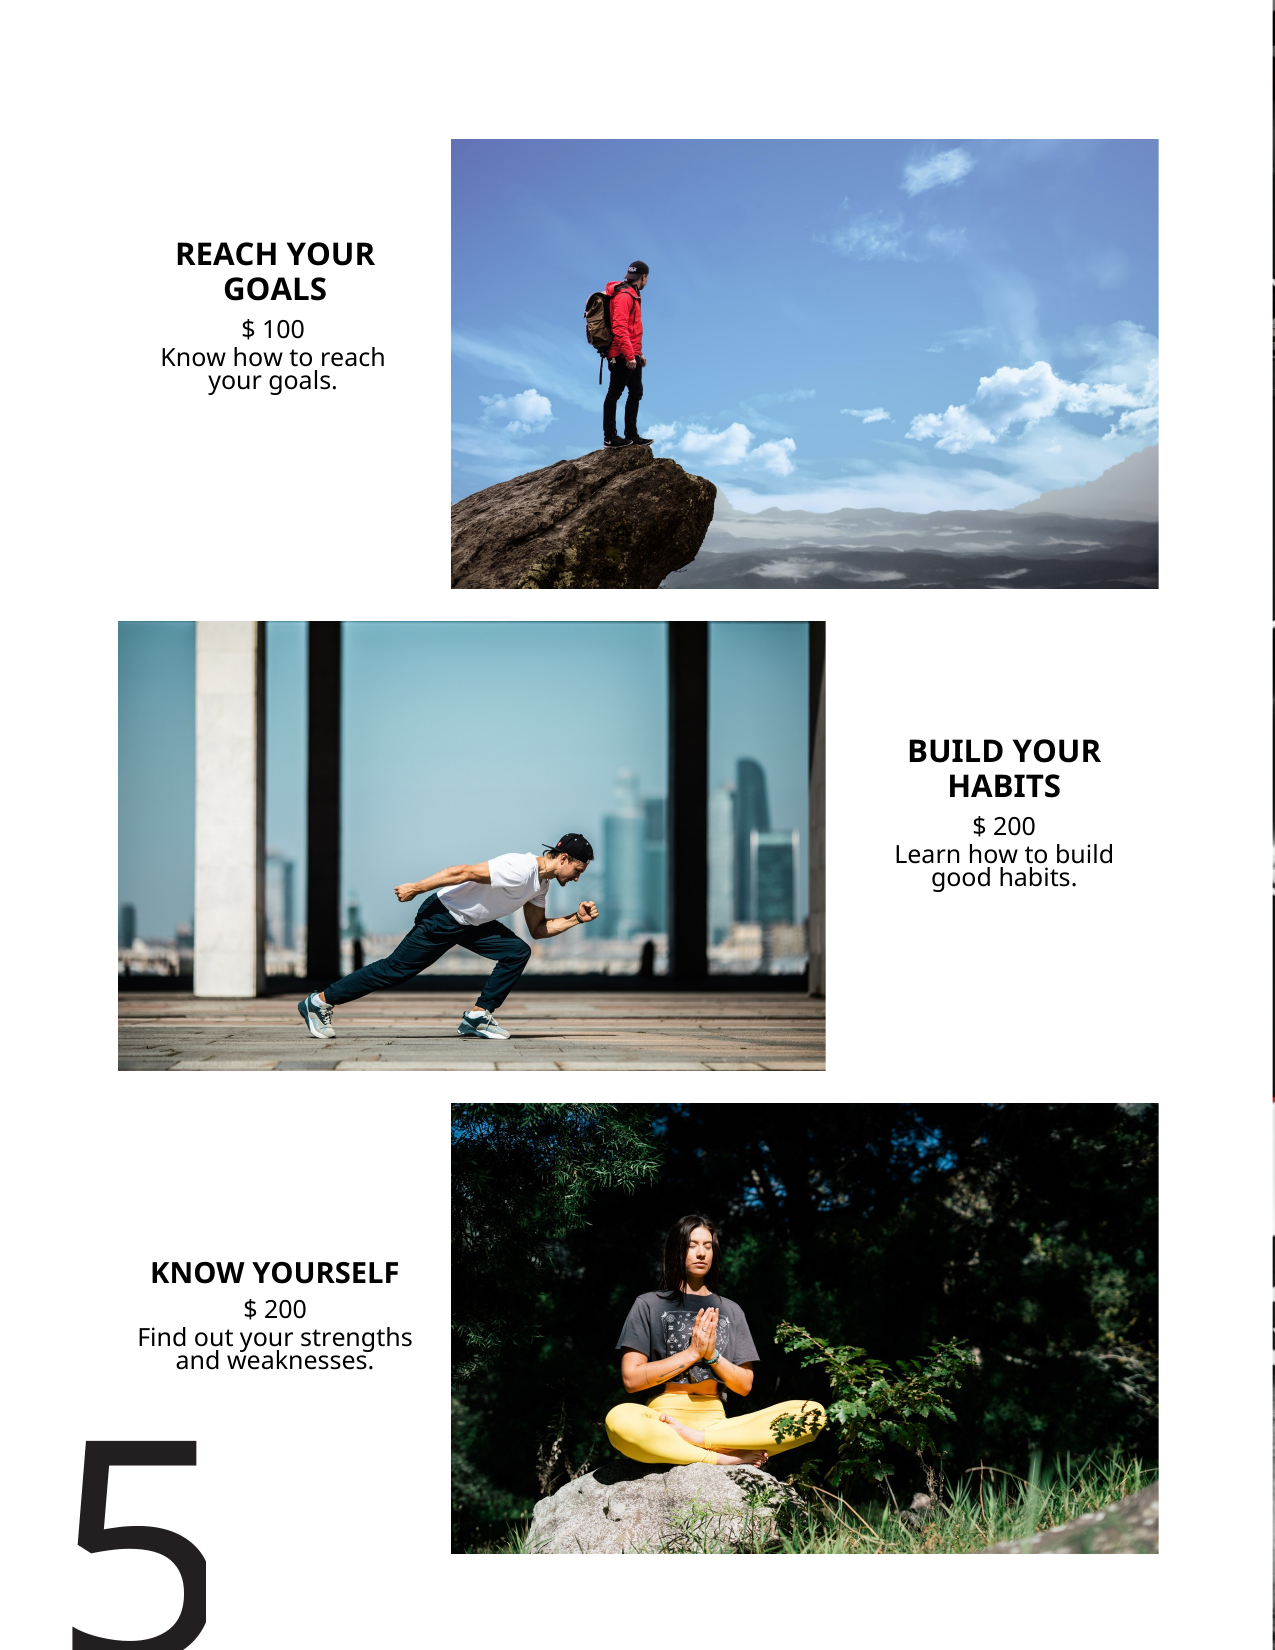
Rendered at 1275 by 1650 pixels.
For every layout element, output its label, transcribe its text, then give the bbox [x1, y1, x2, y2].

text $ 200 [861, 812, 1146, 841]
subtitle REACH YOUR GOALS [135, 236, 415, 310]
subtitle KNOW YOURSELF [126, 1252, 424, 1292]
picture [118, 621, 826, 1071]
picture [451, 139, 1159, 589]
text $ 100 [131, 315, 415, 344]
text Know how to reach your goals. [131, 347, 415, 397]
subtitle BUILD YOUR HABITS [862, 733, 1146, 807]
text $ 200 [126, 1295, 424, 1324]
text Find out your strengths and weaknesses. [126, 1327, 424, 1377]
text Learn how to build good habits. [862, 844, 1146, 894]
picture [451, 1103, 1159, 1554]
